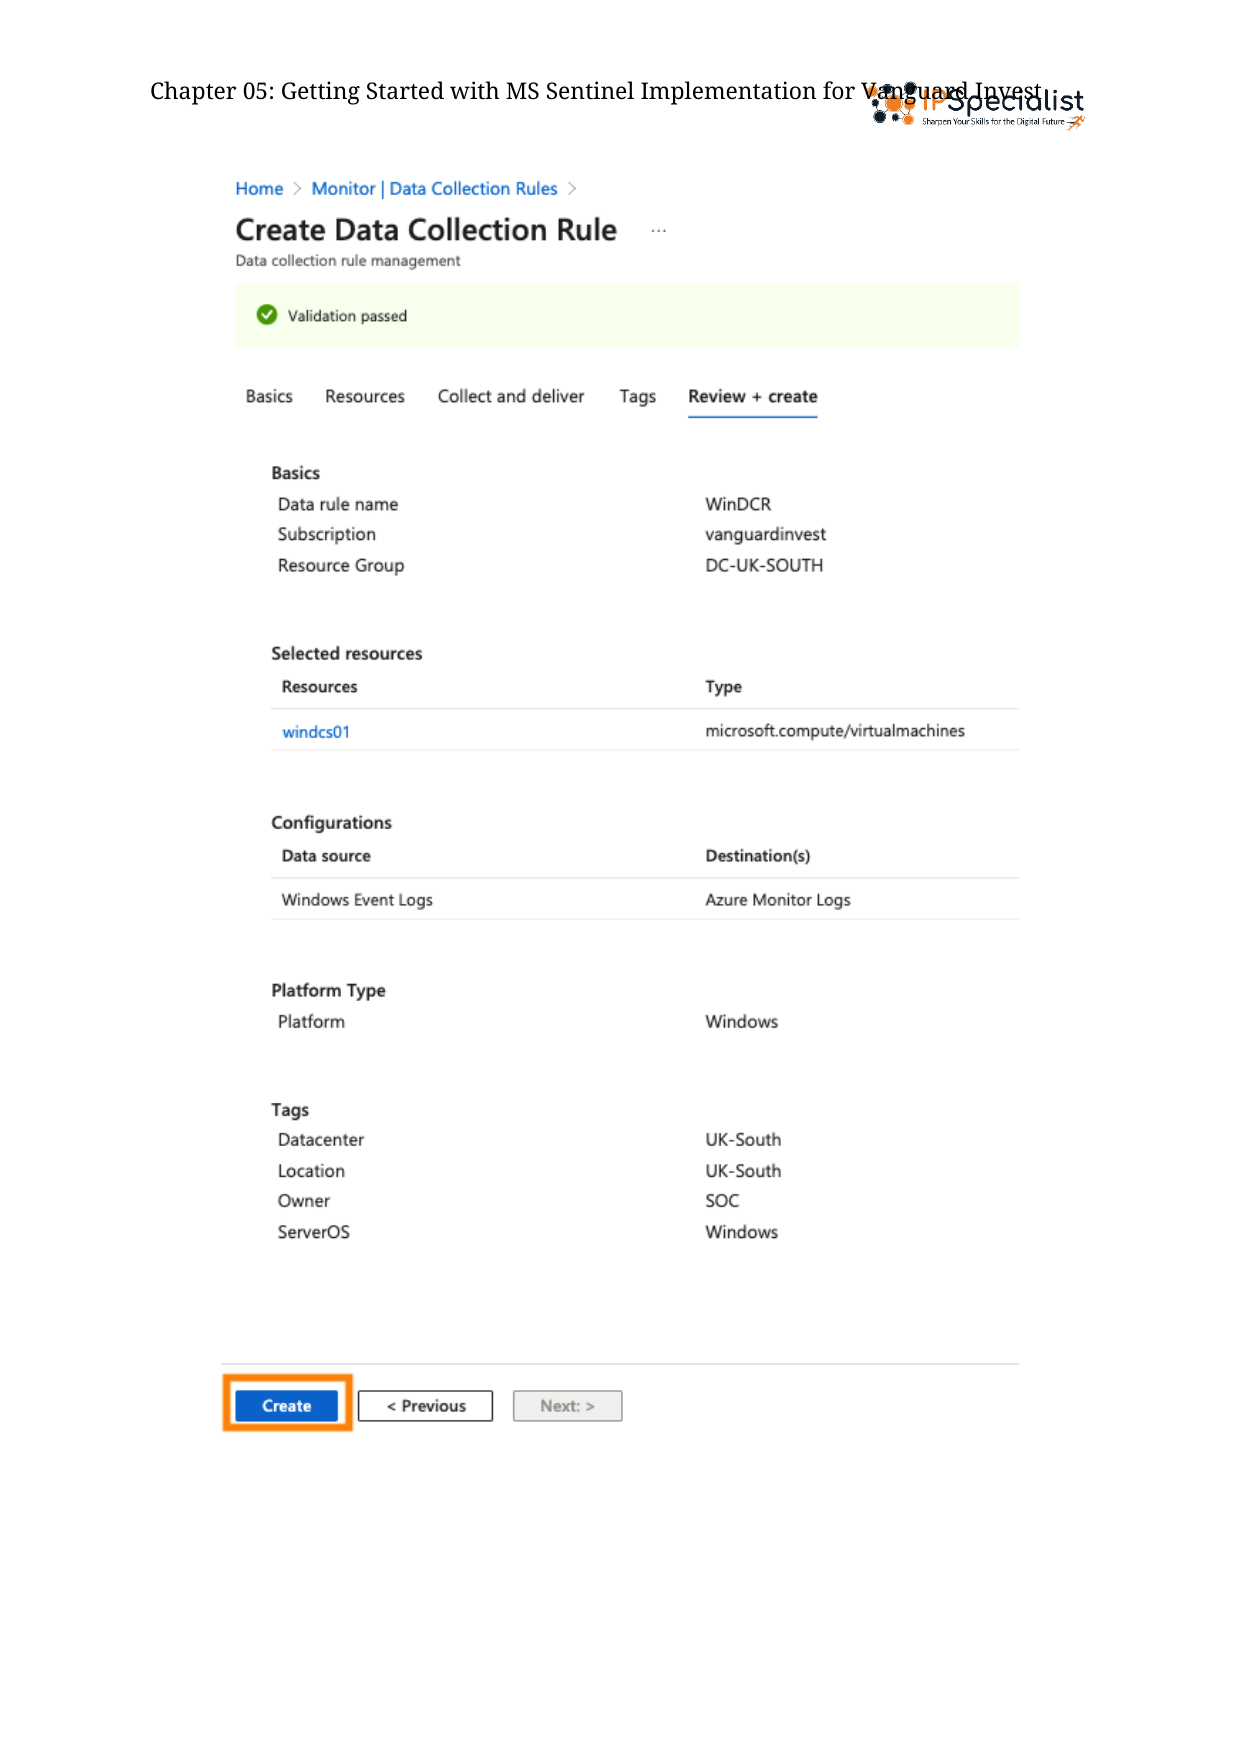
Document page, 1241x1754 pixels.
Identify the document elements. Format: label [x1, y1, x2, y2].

picture [862, 70, 1089, 137]
picture [221, 168, 1020, 1436]
